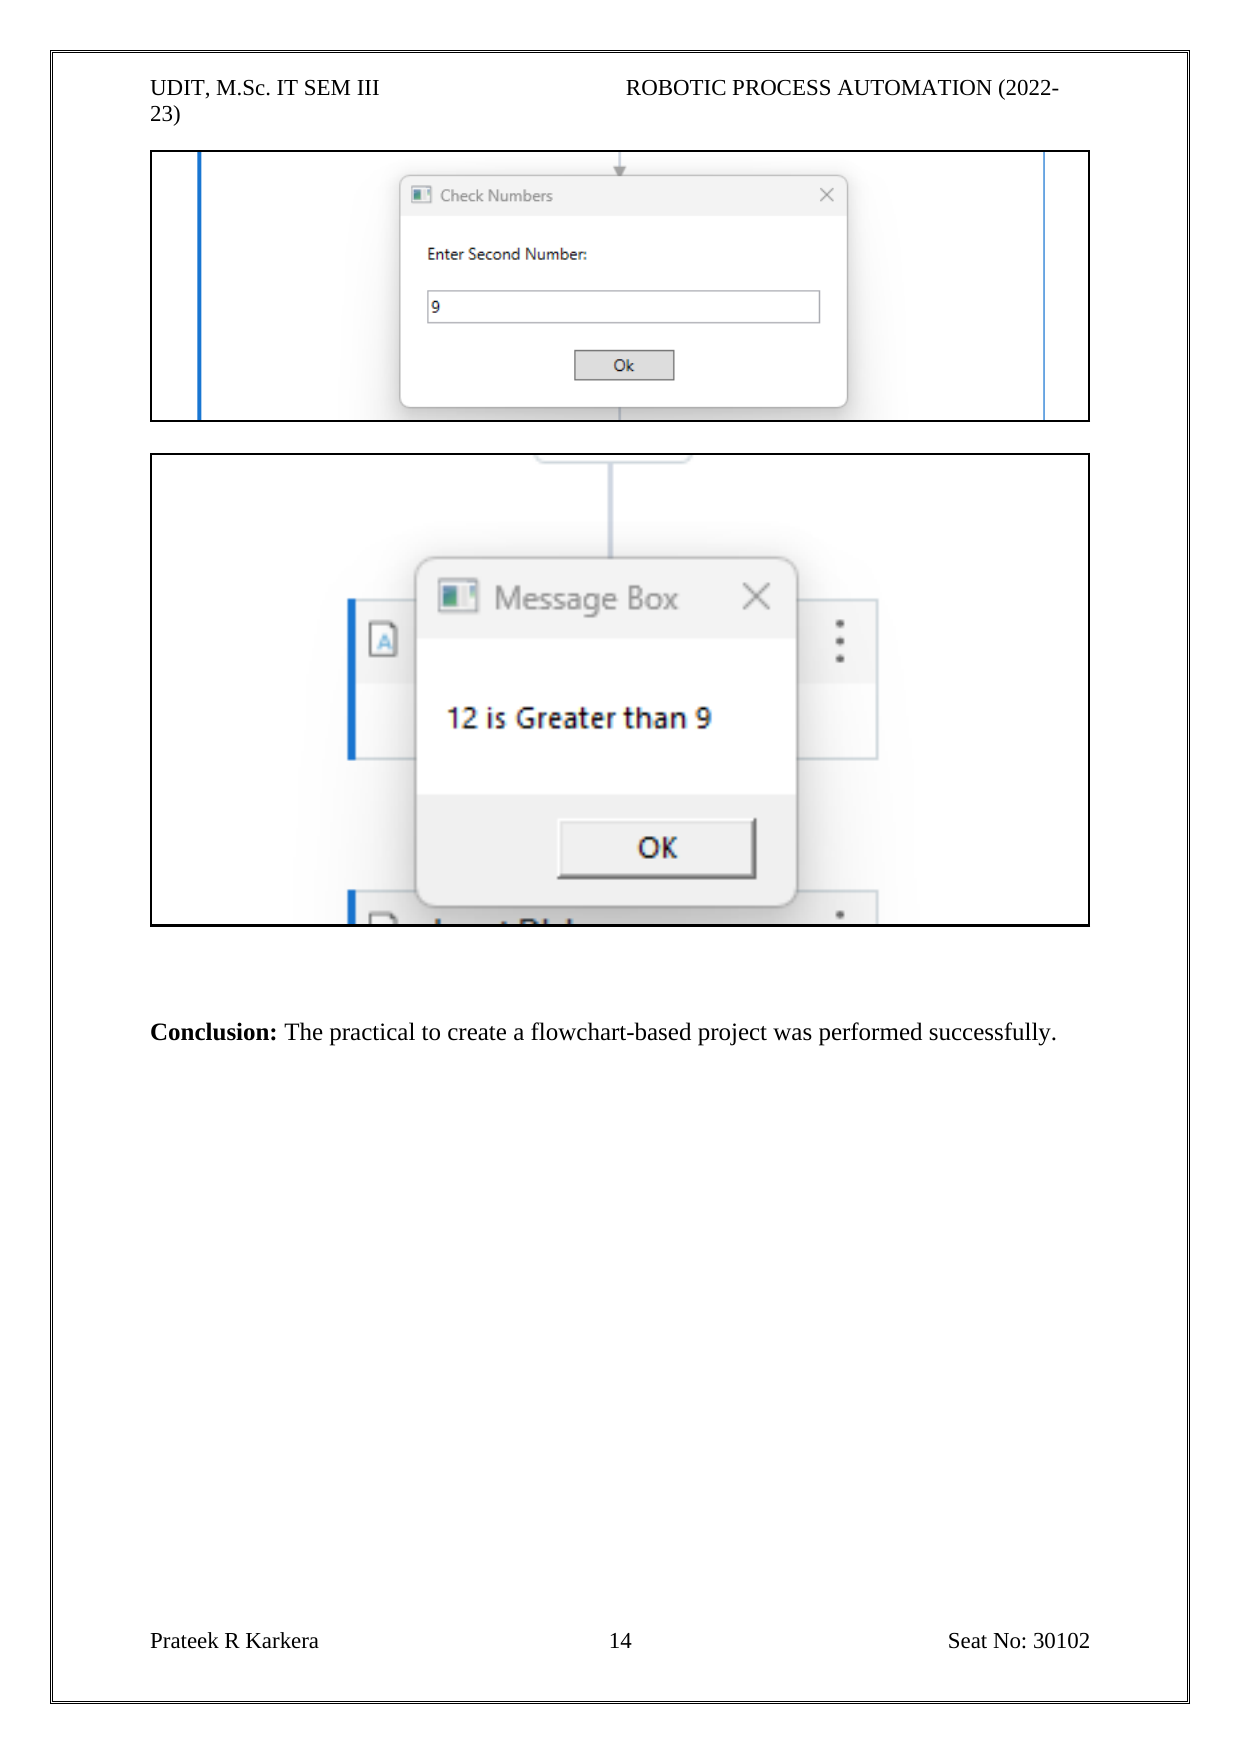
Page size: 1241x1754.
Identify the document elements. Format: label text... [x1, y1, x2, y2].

picture [152, 152, 1088, 420]
text Conclusion: The practical to create a flowchart-based project was performed successfully. [150, 1017, 1090, 1046]
picture [152, 455, 1088, 924]
